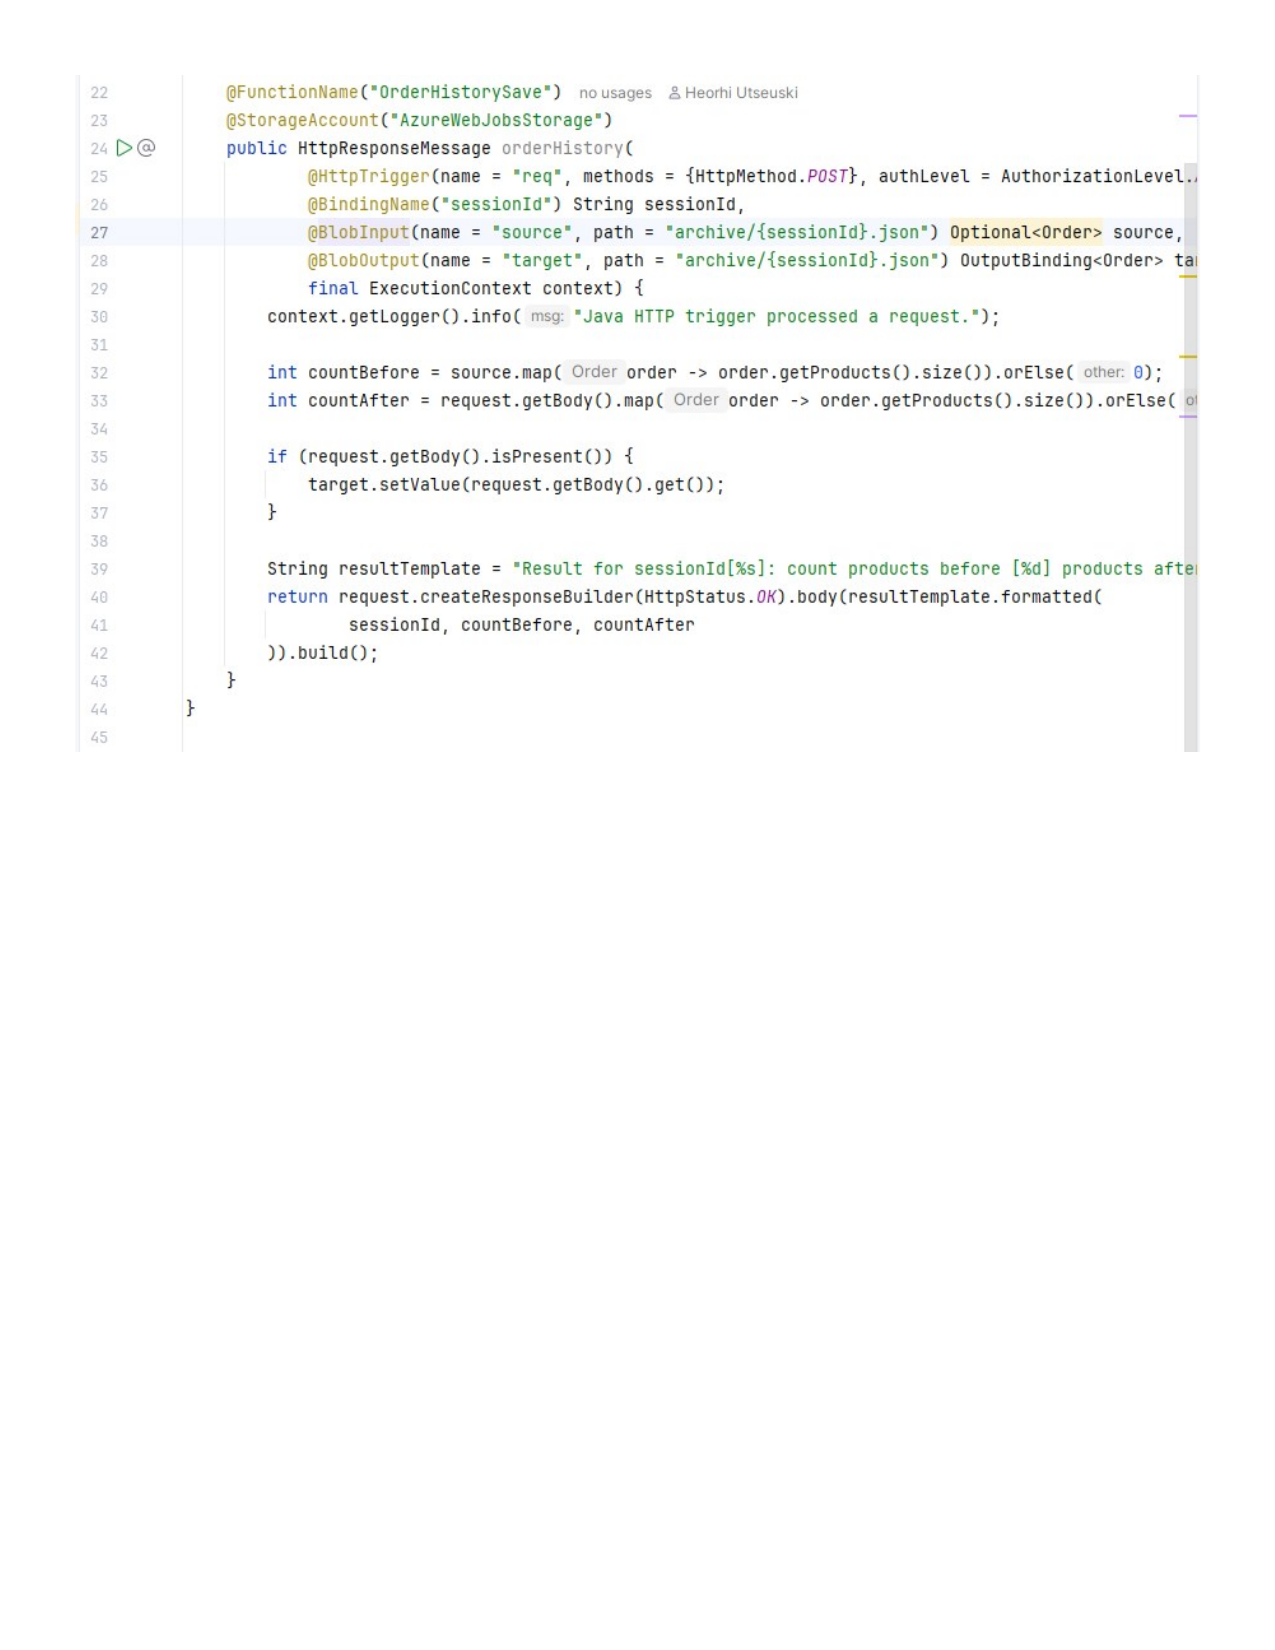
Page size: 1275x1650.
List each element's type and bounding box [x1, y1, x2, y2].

picture [75, 75, 1200, 752]
